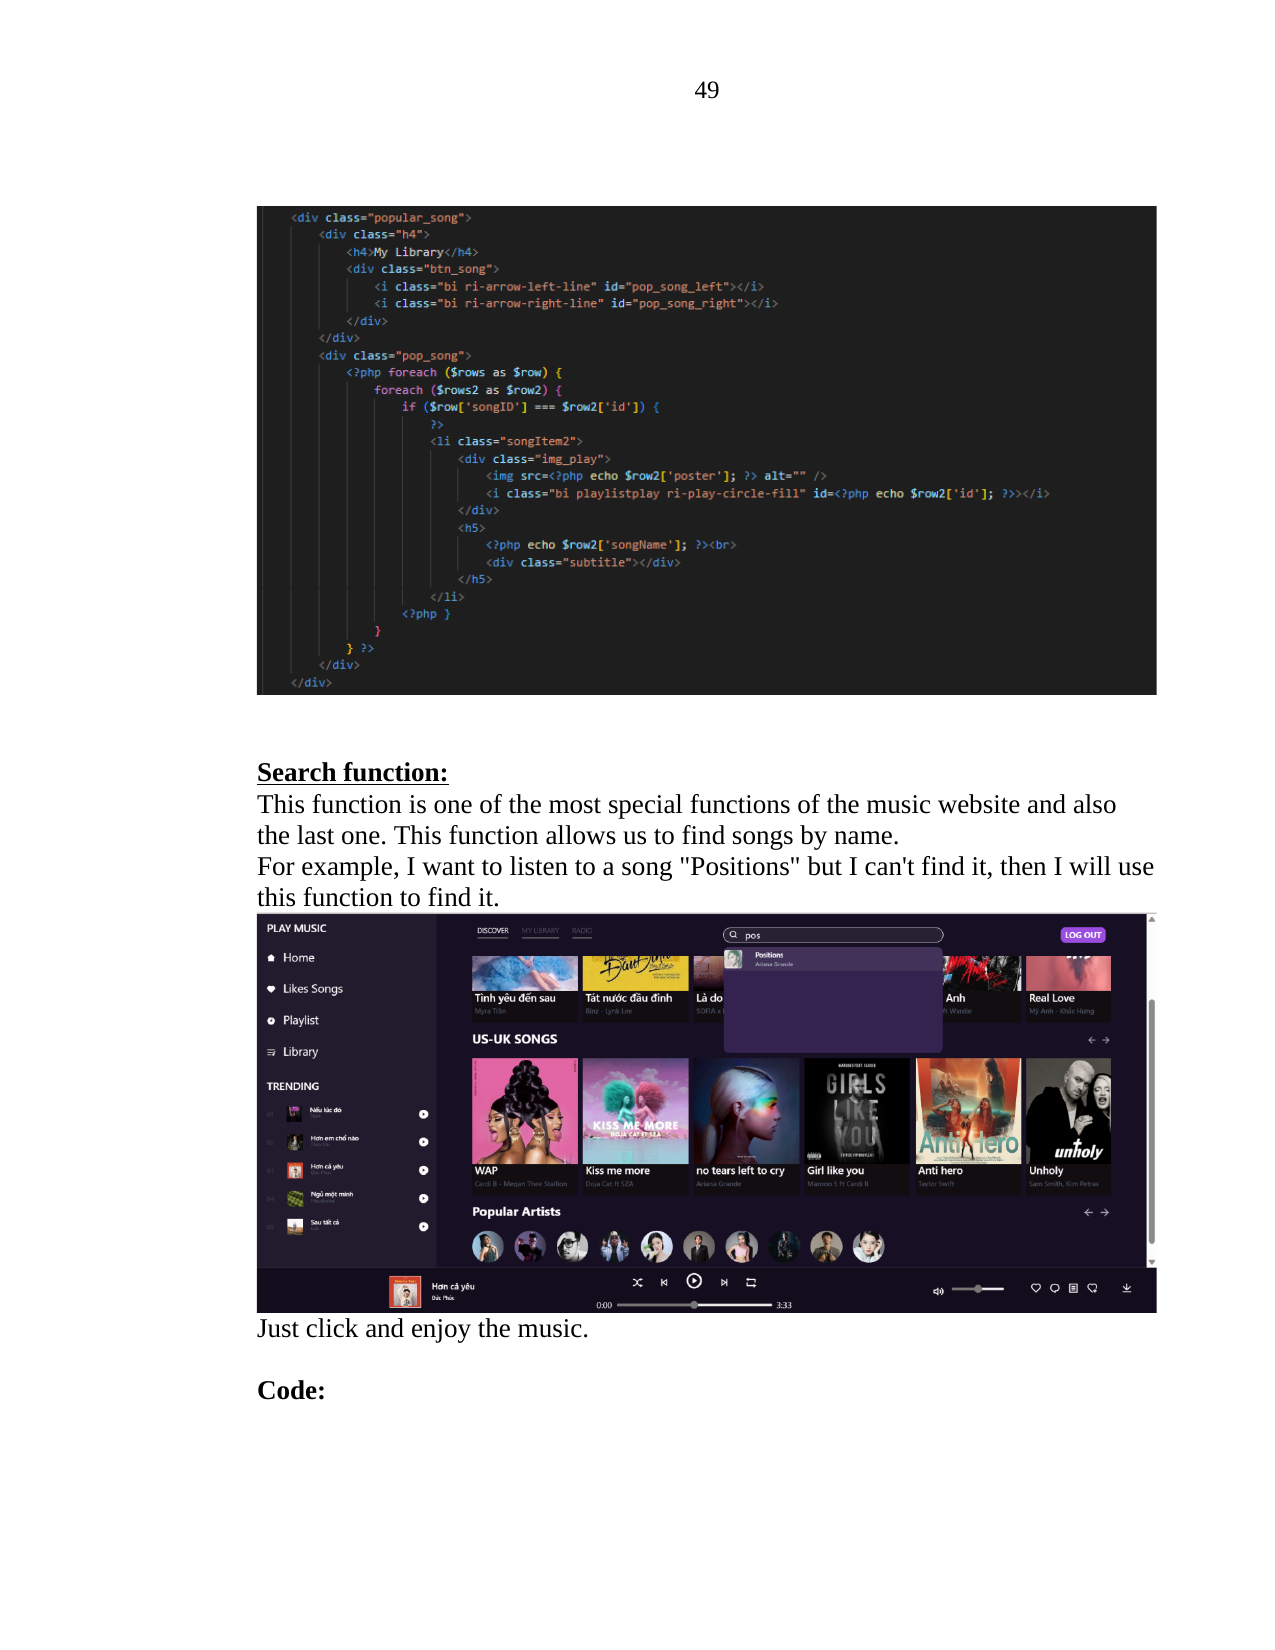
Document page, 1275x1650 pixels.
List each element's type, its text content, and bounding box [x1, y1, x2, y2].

text Search function: [257, 757, 1157, 788]
text Just click and enjoy the music. [257, 1313, 1157, 1343]
text For example, I want to listen to a song "Positions" but I can't find it, then I will use this function to find it. [257, 850, 1157, 912]
picture [256, 912, 1157, 1313]
text This function is one of the most special functions of the music website and also the last one. This function allows us to find songs by name. [257, 788, 1157, 850]
picture [256, 206, 1157, 695]
text Code: [257, 1374, 1157, 1406]
